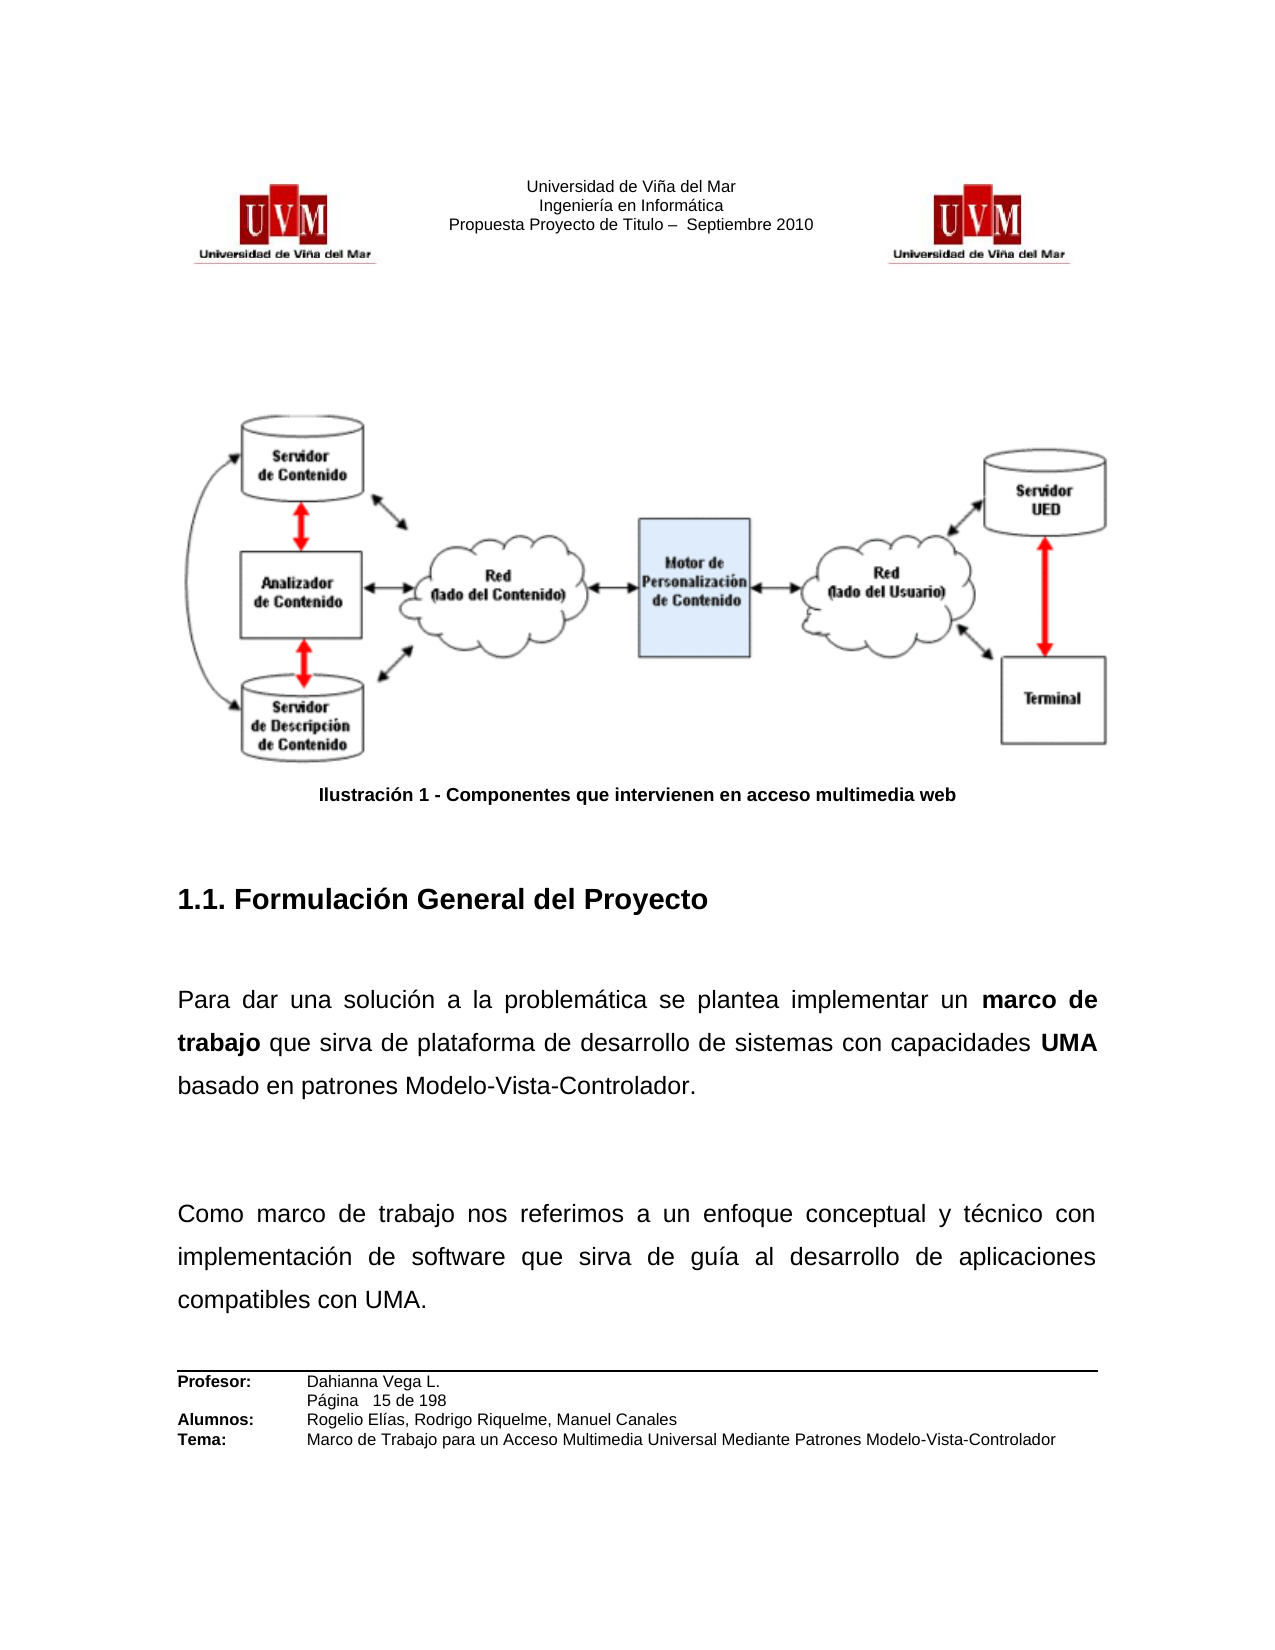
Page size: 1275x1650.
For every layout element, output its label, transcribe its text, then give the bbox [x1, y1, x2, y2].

picture [177, 176, 390, 267]
picture [871, 176, 1084, 267]
subtitle 1.1. Formulación General del Proyecto [177, 882, 1098, 915]
picture [177, 410, 1115, 772]
text Ilustración 1 - Componentes que intervienen en acceso multimedia web [177, 784, 1098, 805]
text Como marco de trabajo nos referimos a un enfoque conceptual y técnico con implementación de software que sirva de guía al desarrollo de aplicaciones compatibles con UMA. [177, 1199, 1098, 1314]
text Para dar una solución a la problemática se plantea implementar un marco de trabajo que sirva de plataforma de desarrollo de sistemas con capacidades UMA basado en patrones Modelo-Vista-Controlador. [177, 985, 1098, 1100]
